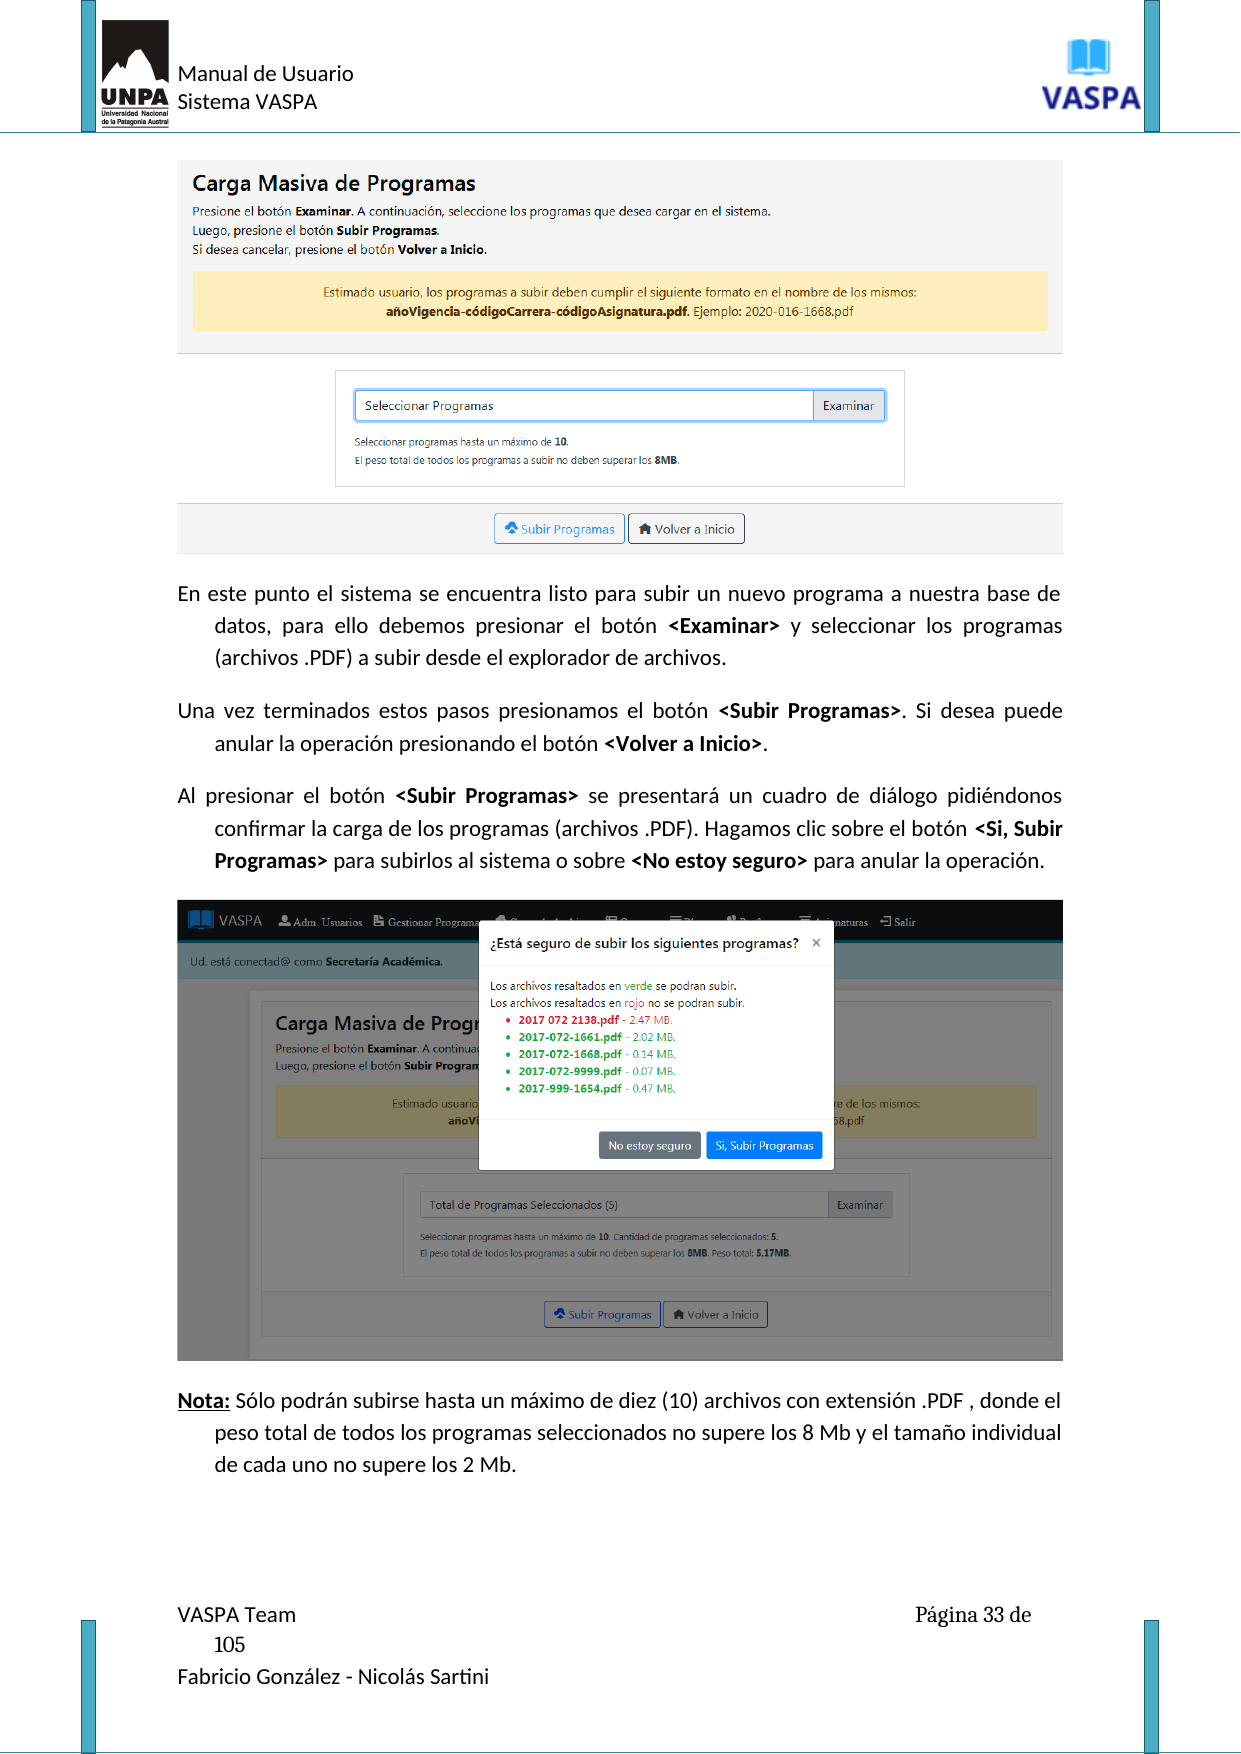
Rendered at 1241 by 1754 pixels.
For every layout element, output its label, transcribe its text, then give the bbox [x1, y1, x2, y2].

text En este punto el sistema se encuentra listo para subir un nuevo programa a nuestra base de datos, para ello debemos presionar el botón <Examinar> y seleccionar los programas (archivos .PDF) a subir desde el explorador de archivos. [177, 579, 1063, 671]
picture [100, 18, 170, 129]
picture [177, 899, 1063, 1361]
text Al presionar el botón <Subir Programas> se presentará un cuadro de diálogo pidiéndonos confirmar la carga de los programas (archivos .PDF). Hagamos clic sobre el botón <Si, Subir Programas> para subirlos al sistema o sobre <No estoy seguro> para anular la operación. [177, 782, 1063, 874]
text Nota: Sólo podrán subirse hasta un máximo de diez (10) archivos con extensión .PDF , donde el peso total de todos los programas seleccionados no supere los 8 Mb y el tamaño individual de cada uno no supere los 2 Mb. [177, 1386, 1063, 1478]
picture [1036, 19, 1146, 129]
text Una vez terminados estos pasos presionamos el botón <Subir Programas>. Si desea puede anular la operación presionando el botón <Volver a Inicio>. [177, 696, 1063, 757]
picture [177, 160, 1063, 554]
